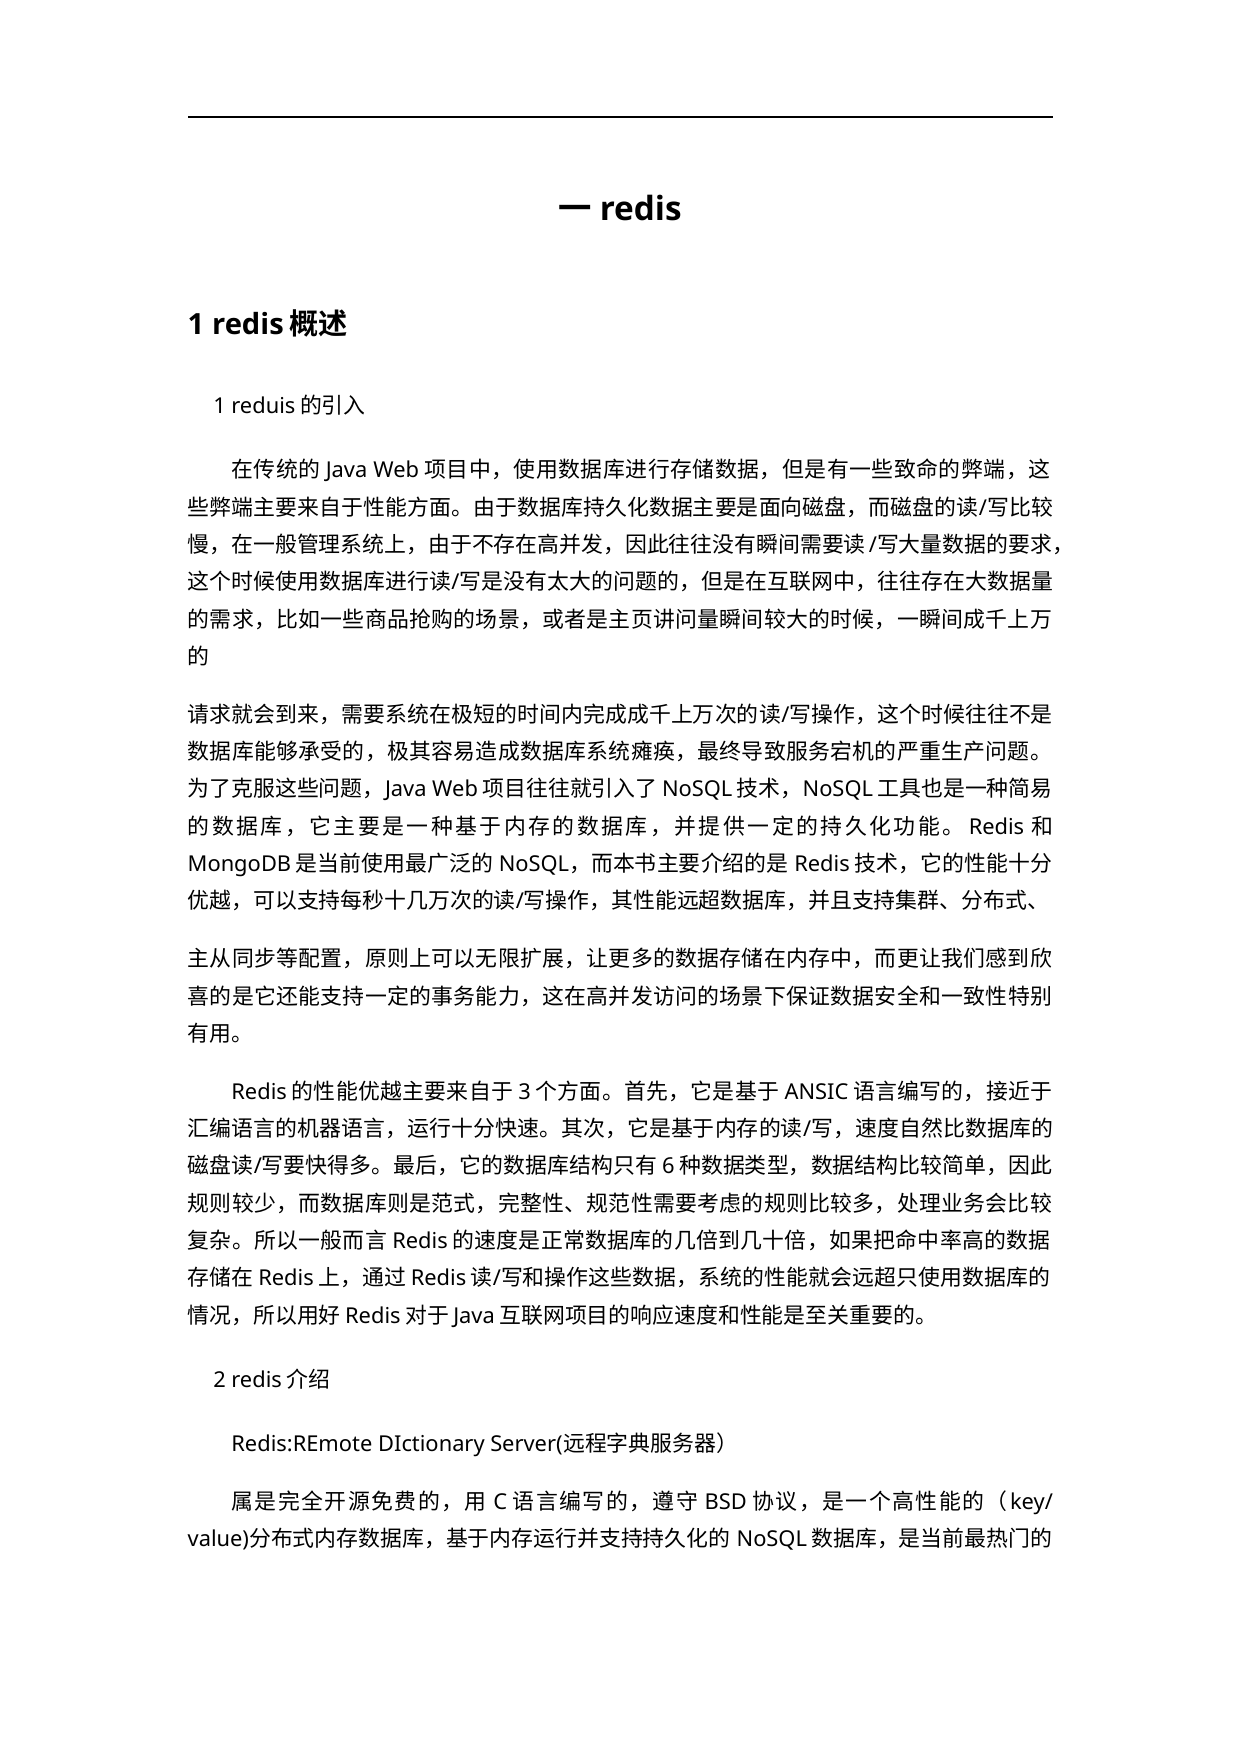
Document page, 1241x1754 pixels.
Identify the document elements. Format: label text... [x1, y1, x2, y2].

text 在传统的Java Web项目中，使用数据库进行存储数据，但是有一些致命的弊端，这些弊端主要来自于性能方面。由于数据库持久化数据主要是面向磁盘，而磁盘的读/写比较慢，在一般管理系统上，由于不存在高并发，因此往往没有瞬间需要读/写大量数据的要求，这个时候使用数据库进行读/写是没有太大的问题的，但是在互联网中，往往存在大数据量的需求，比如一些商品抢购的场景，或者是主页讲问量瞬间较大的时候，一瞬间成千上万的 [187, 452, 1053, 671]
subtitle redis概述 [187, 289, 1053, 354]
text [187, 1484, 1053, 1554]
subtitle redis介绍 [187, 1362, 1053, 1394]
subtitle reduis的引入 [187, 388, 1053, 420]
text Redis的性能优越主要来自于3个方面。首先，它是基于ANSIC语言编写的，接近于汇编语言的机器语言，运行十分快速。其次，它是基于内存的读/写，速度自然比数据库的磁盘读/写要快得多。最后，它的数据库结构只有6种数据类型，数据结构比较简单，因此规则较少，而数据库则是范式，完整性、规范性需要考虑的规则比较多，处理业务会比较复杂。所以一般而言Redis的速度是正常数据库的几倍到几十倍，如果把命中率高的数据存储在Redis上，通过Redis读/写和操作这些数据，系统的性能就会远超只使用数据库的情况，所以用好Redis对于Java互联网项目的响应速度和性能是至关重要的。 [187, 1073, 1053, 1330]
subtitle redis [187, 173, 1053, 238]
text 主从同步等配置，原则上可以无限扩展，让更多的数据存储在内存中，而更让我们感到欣喜的是它还能支持一定的事务能力，这在高并发访问的场景下保证数据安全和一致性特别有用。 [187, 941, 1053, 1048]
text 请求就会到来，需要系统在极短的时间内完成成千上万次的读/写操作，这个时候往往不是数据库能够承受的，极其容易造成数据库系统瘫痪，最终导致服务宕机的严重生产问题。为了克服这些问题，Java Web项目往往就引入了NoSQL技术，NoSQL工具也是一种简易的数据库，它主要是一种基于内存的数据库，并提供一定的持久化功能。Redis和MongoDB是当前使用最广泛的NoSQL，而本书主要介绍的是Redis技术，它的性能十分优越，可以支持每秒十几万次的读/写操作，其性能远超数据库，并且支持集群、分布式、 [187, 696, 1053, 915]
text Redis:REmote DIctionary Server(远程字典服务器） [187, 1426, 1053, 1458]
